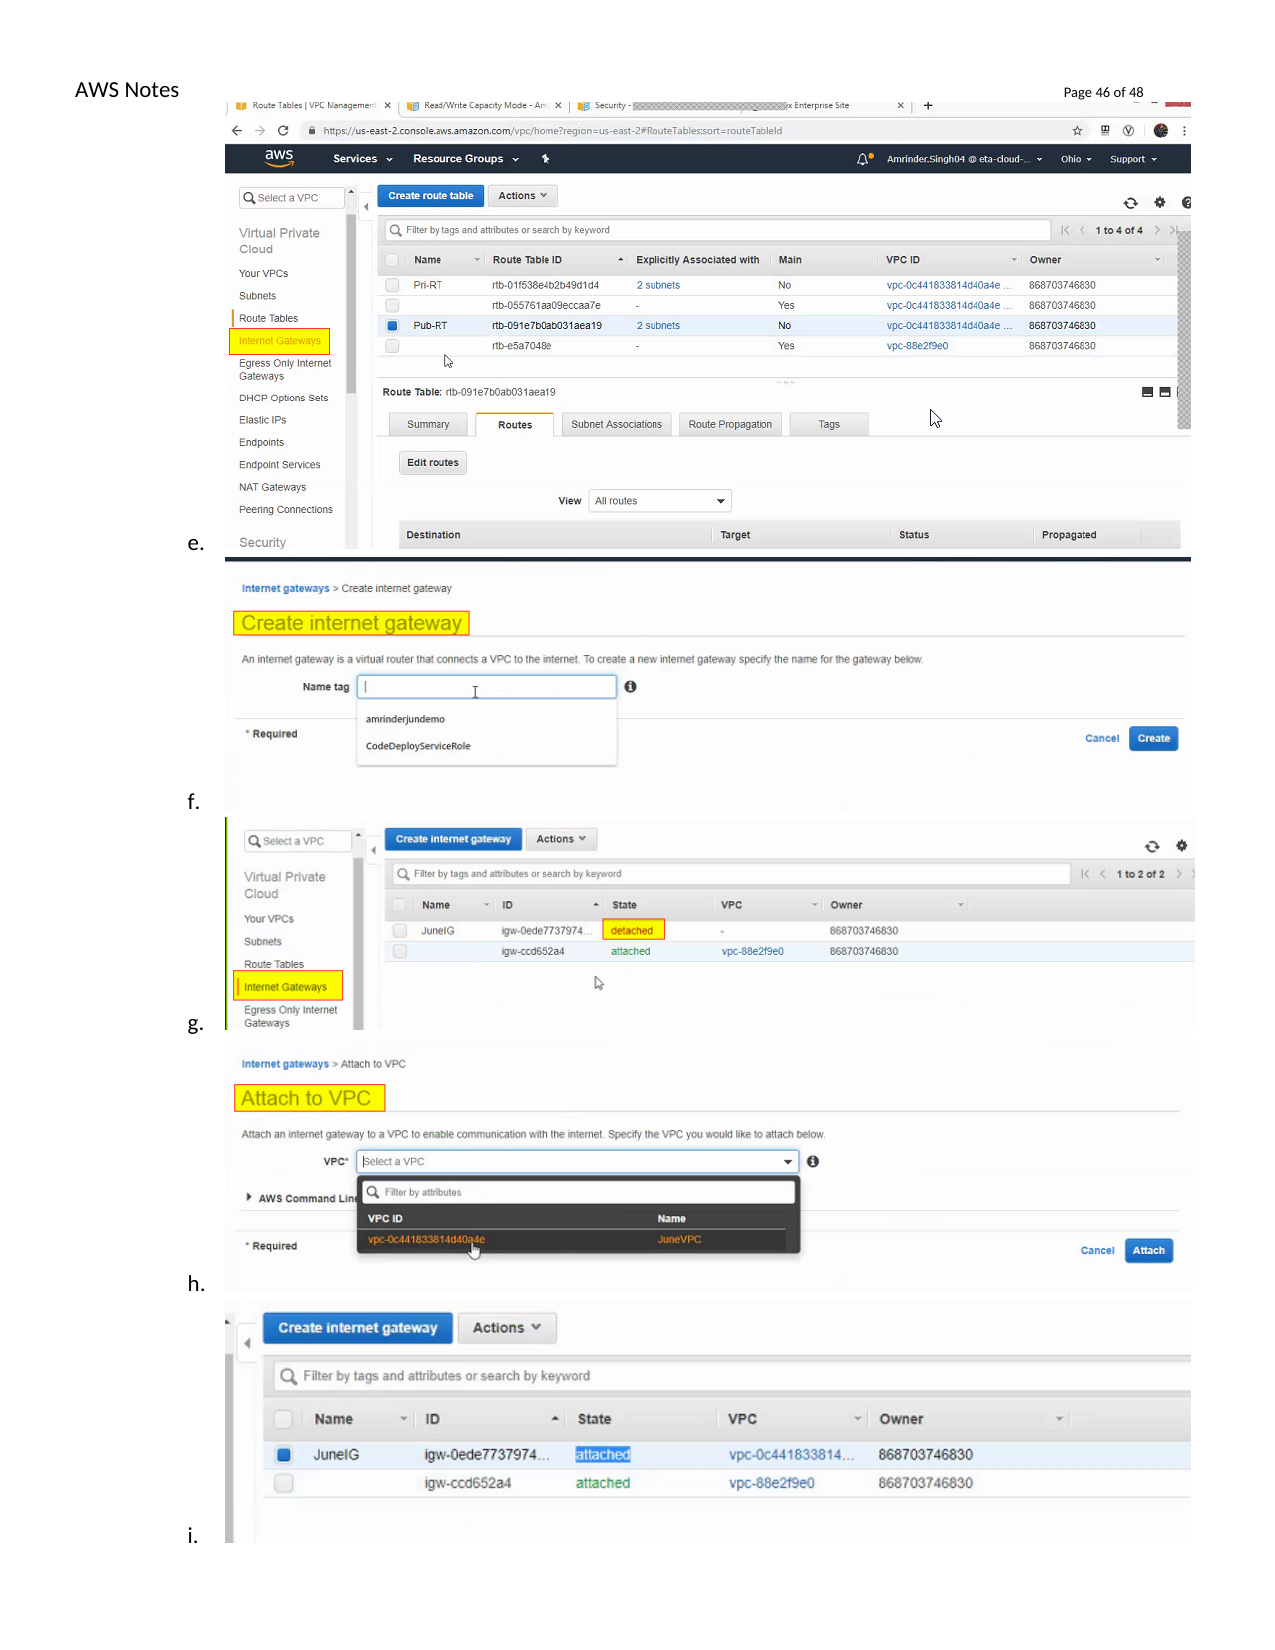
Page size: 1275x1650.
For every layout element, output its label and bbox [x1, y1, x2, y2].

picture [225, 817, 1195, 1030]
picture [225, 557, 1191, 810]
picture [225, 1038, 1193, 1292]
picture [225, 102, 1191, 549]
picture [225, 1299, 1191, 1543]
